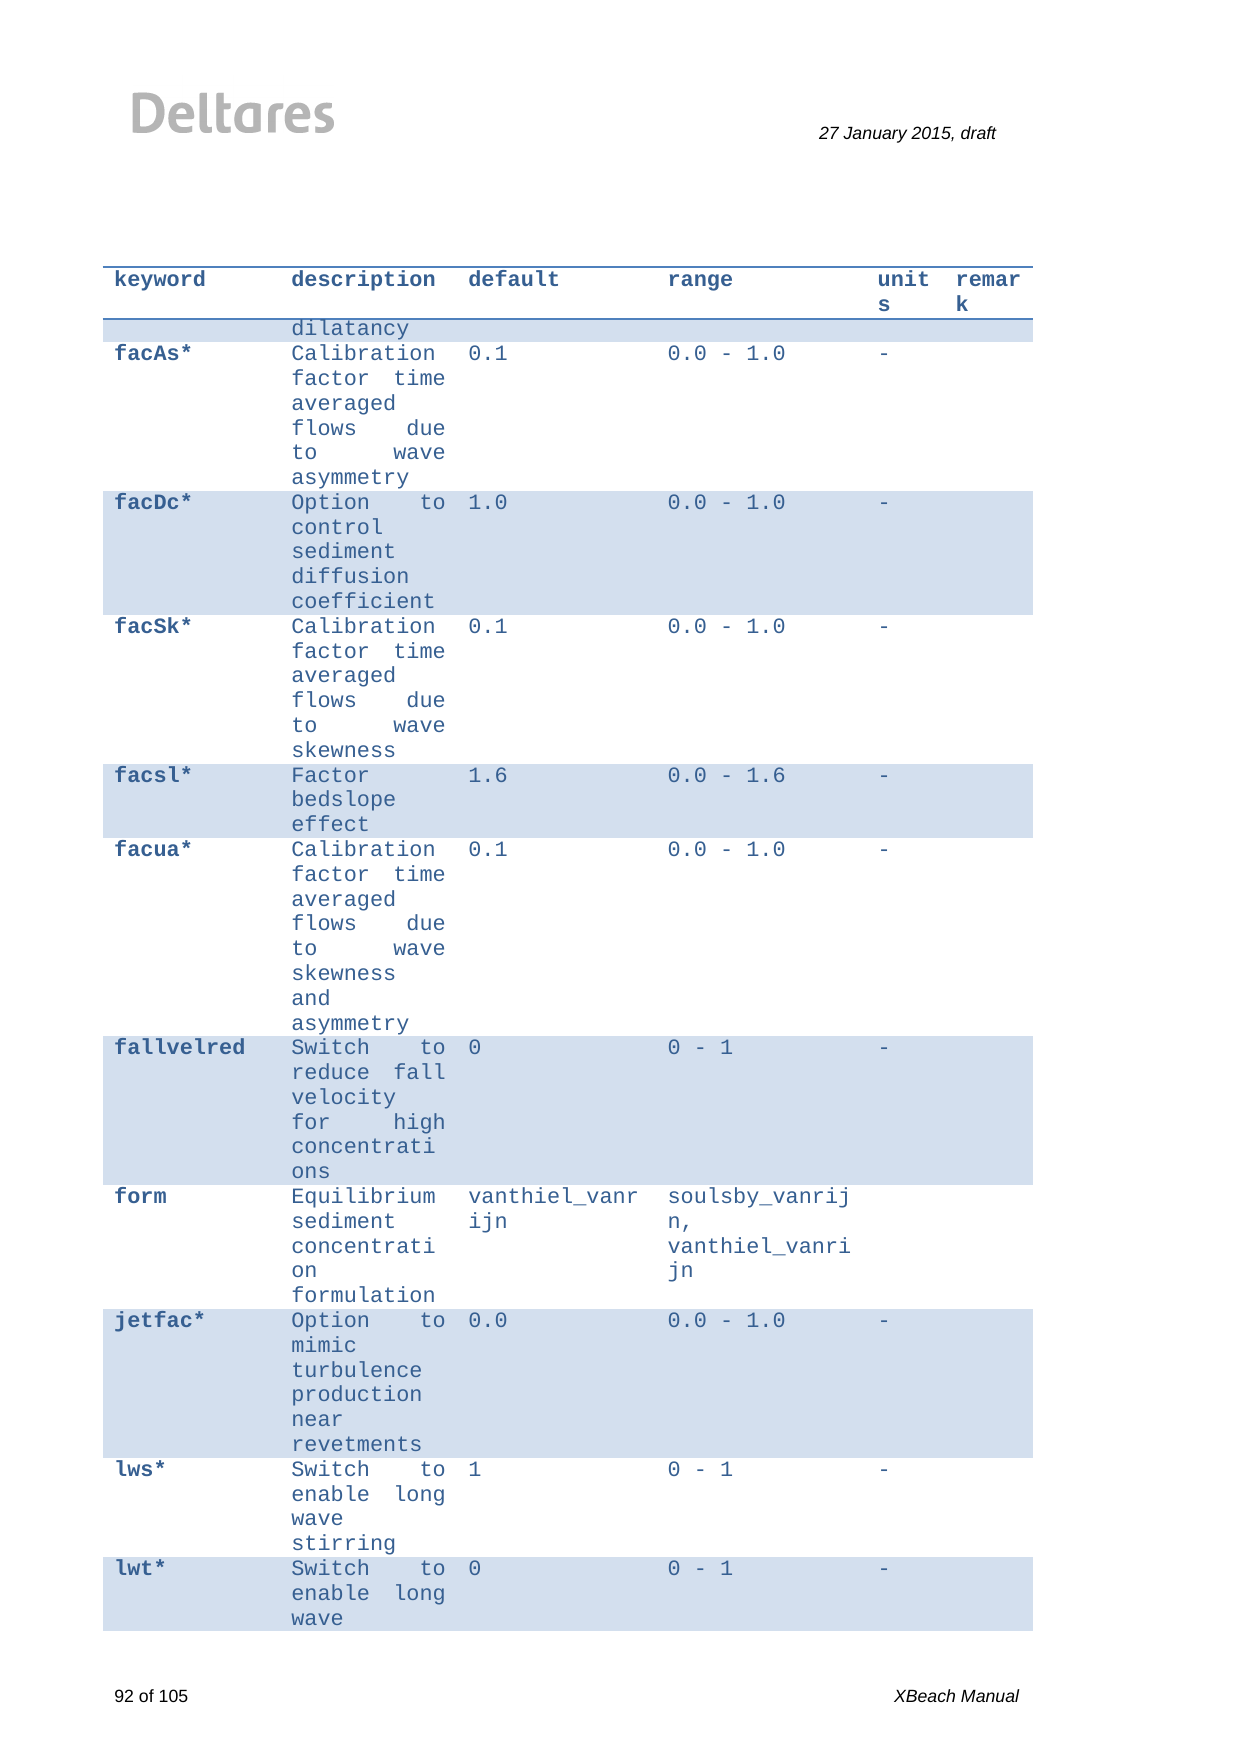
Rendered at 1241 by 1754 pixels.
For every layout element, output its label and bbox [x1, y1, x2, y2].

picture [132, 75, 334, 133]
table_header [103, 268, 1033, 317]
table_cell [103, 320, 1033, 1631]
